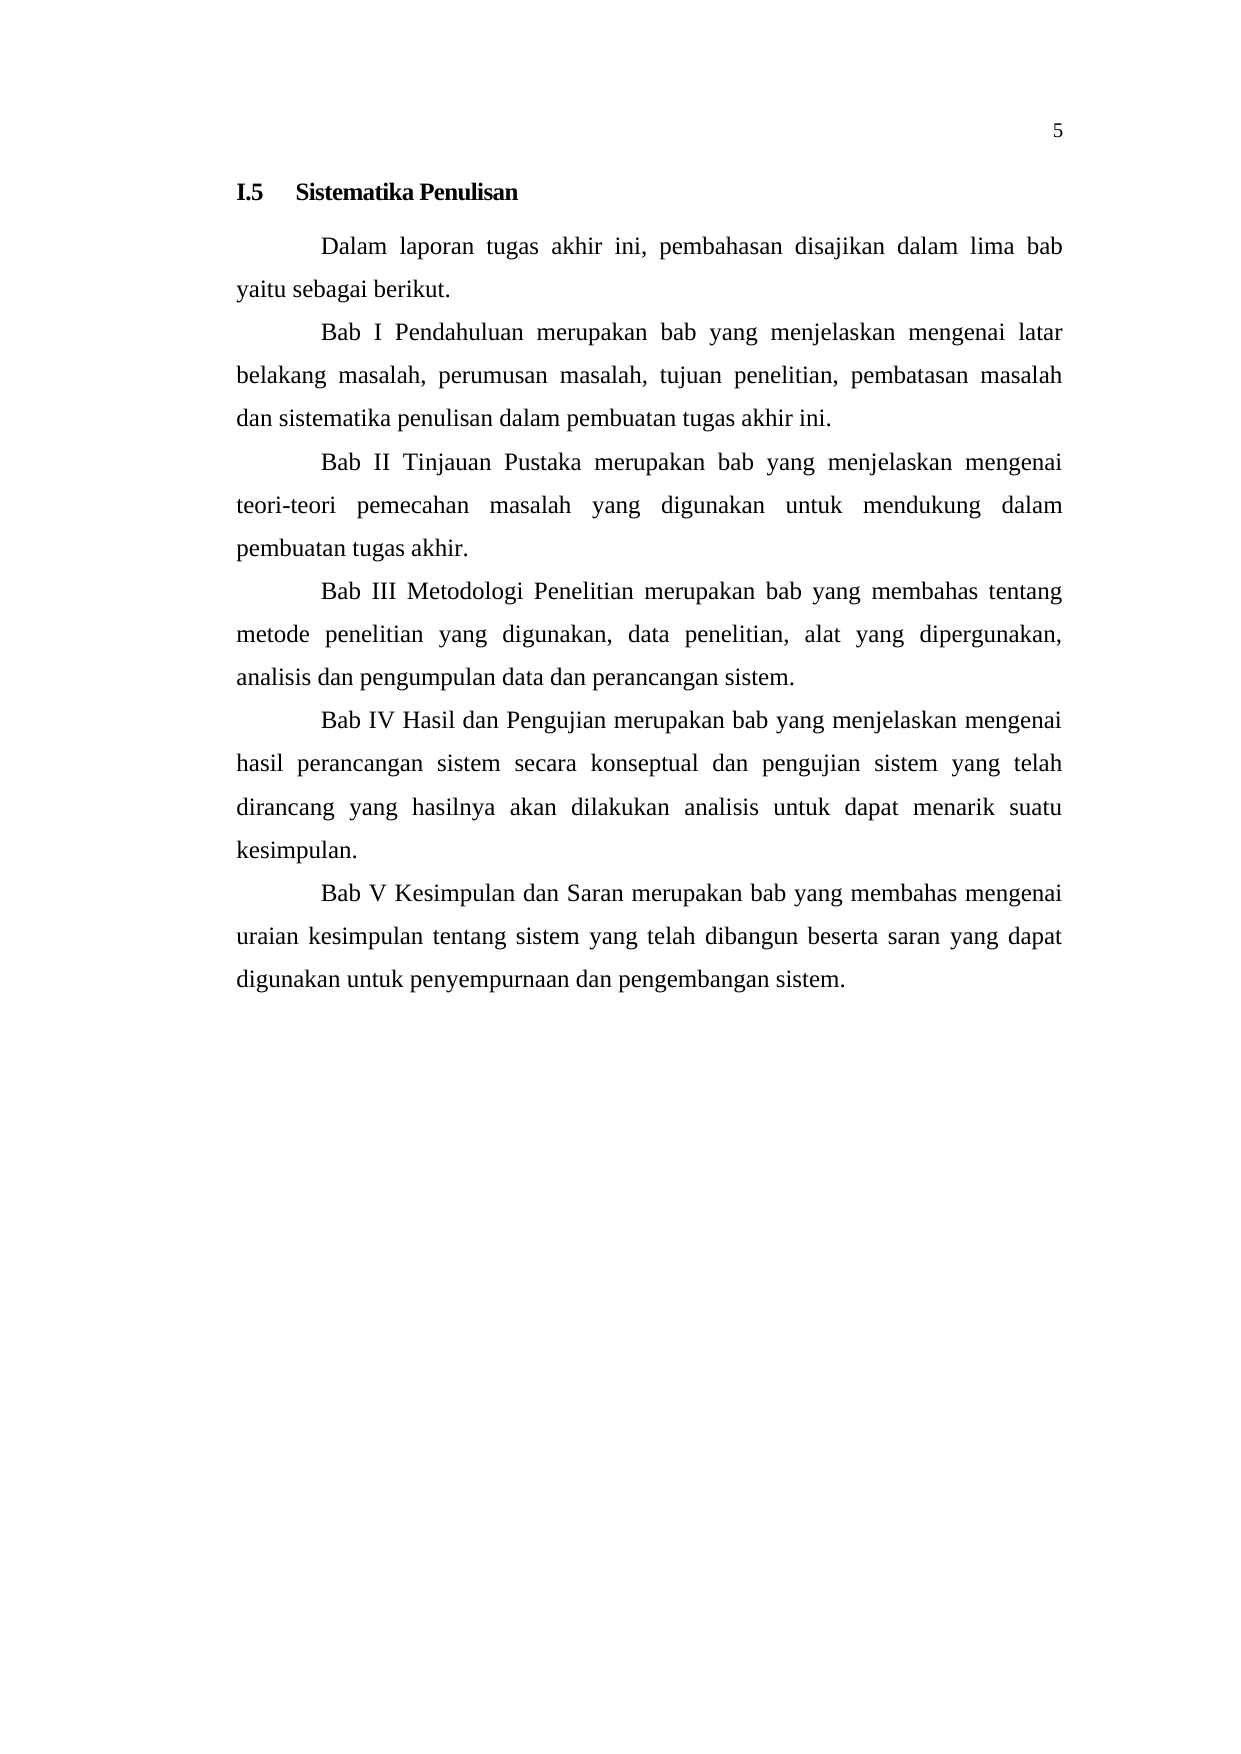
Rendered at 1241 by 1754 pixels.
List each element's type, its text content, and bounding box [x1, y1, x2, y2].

text Dalam laporan tugas akhir ini, pembahasan disajikan dalam lima bab yaitu sebagai berikut. [236, 231, 1063, 303]
text Bab II Tinjauan Pustaka merupakan bab yang menjelaskan mengenai teori-teori pemecahan masalah yang digunakan untuk mendukung dalam pembuatan tugas akhir. [236, 447, 1063, 562]
text Bab III Metodologi Penelitian merupakan bab yang membahas tentang metode penelitian yang digunakan, data penelitian, alat yang dipergunakan, analisis dan pengumpulan data dan perancangan sistem. [236, 576, 1063, 691]
text Bab V Kesimpulan dan Saran merupakan bab yang membahas mengenai uraian kesimpulan tentang sistem yang telah dibangun beserta saran yang dapat digunakan untuk penyempurnaan dan pengembangan sistem. [236, 878, 1063, 993]
subtitle Sistematika Penulisan [236, 177, 1063, 206]
text Bab IV Hasil dan Pengujian merupakan bab yang menjelaskan mengenai hasil perancangan sistem secara konseptual dan pengujian sistem yang telah dirancang yang hasilnya akan dilakukan analisis untuk dapat menarik suatu kesimpulan. [236, 705, 1063, 863]
text Bab I Pendahuluan merupakan bab yang menjelaskan mengenai latar belakang masalah, perumusan masalah, tujuan penelitian, pembatasan masalah dan sistematika penulisan dalam pembuatan tugas akhir ini. [236, 317, 1063, 432]
